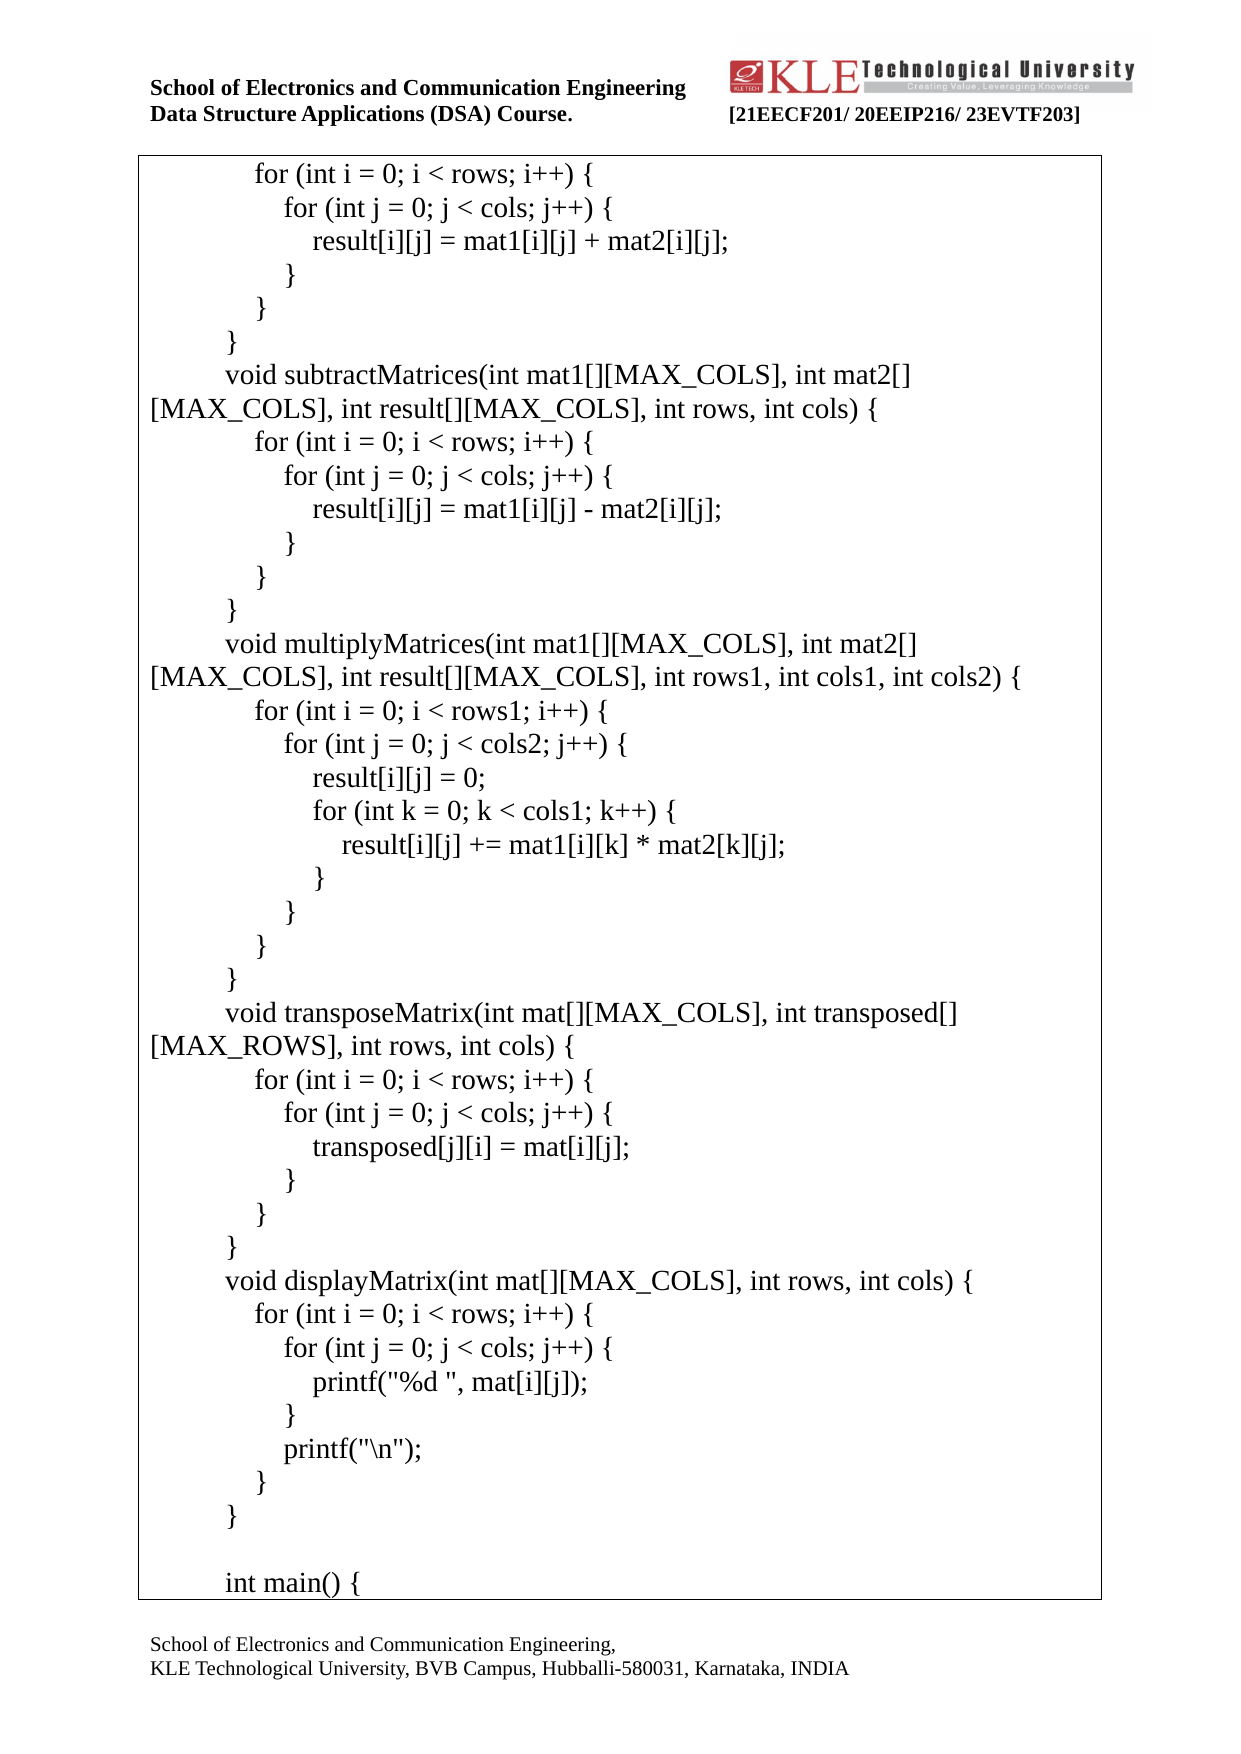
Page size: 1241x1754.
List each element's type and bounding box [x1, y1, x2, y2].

table_cell [139, 156, 1101, 1598]
picture [719, 32, 1151, 111]
